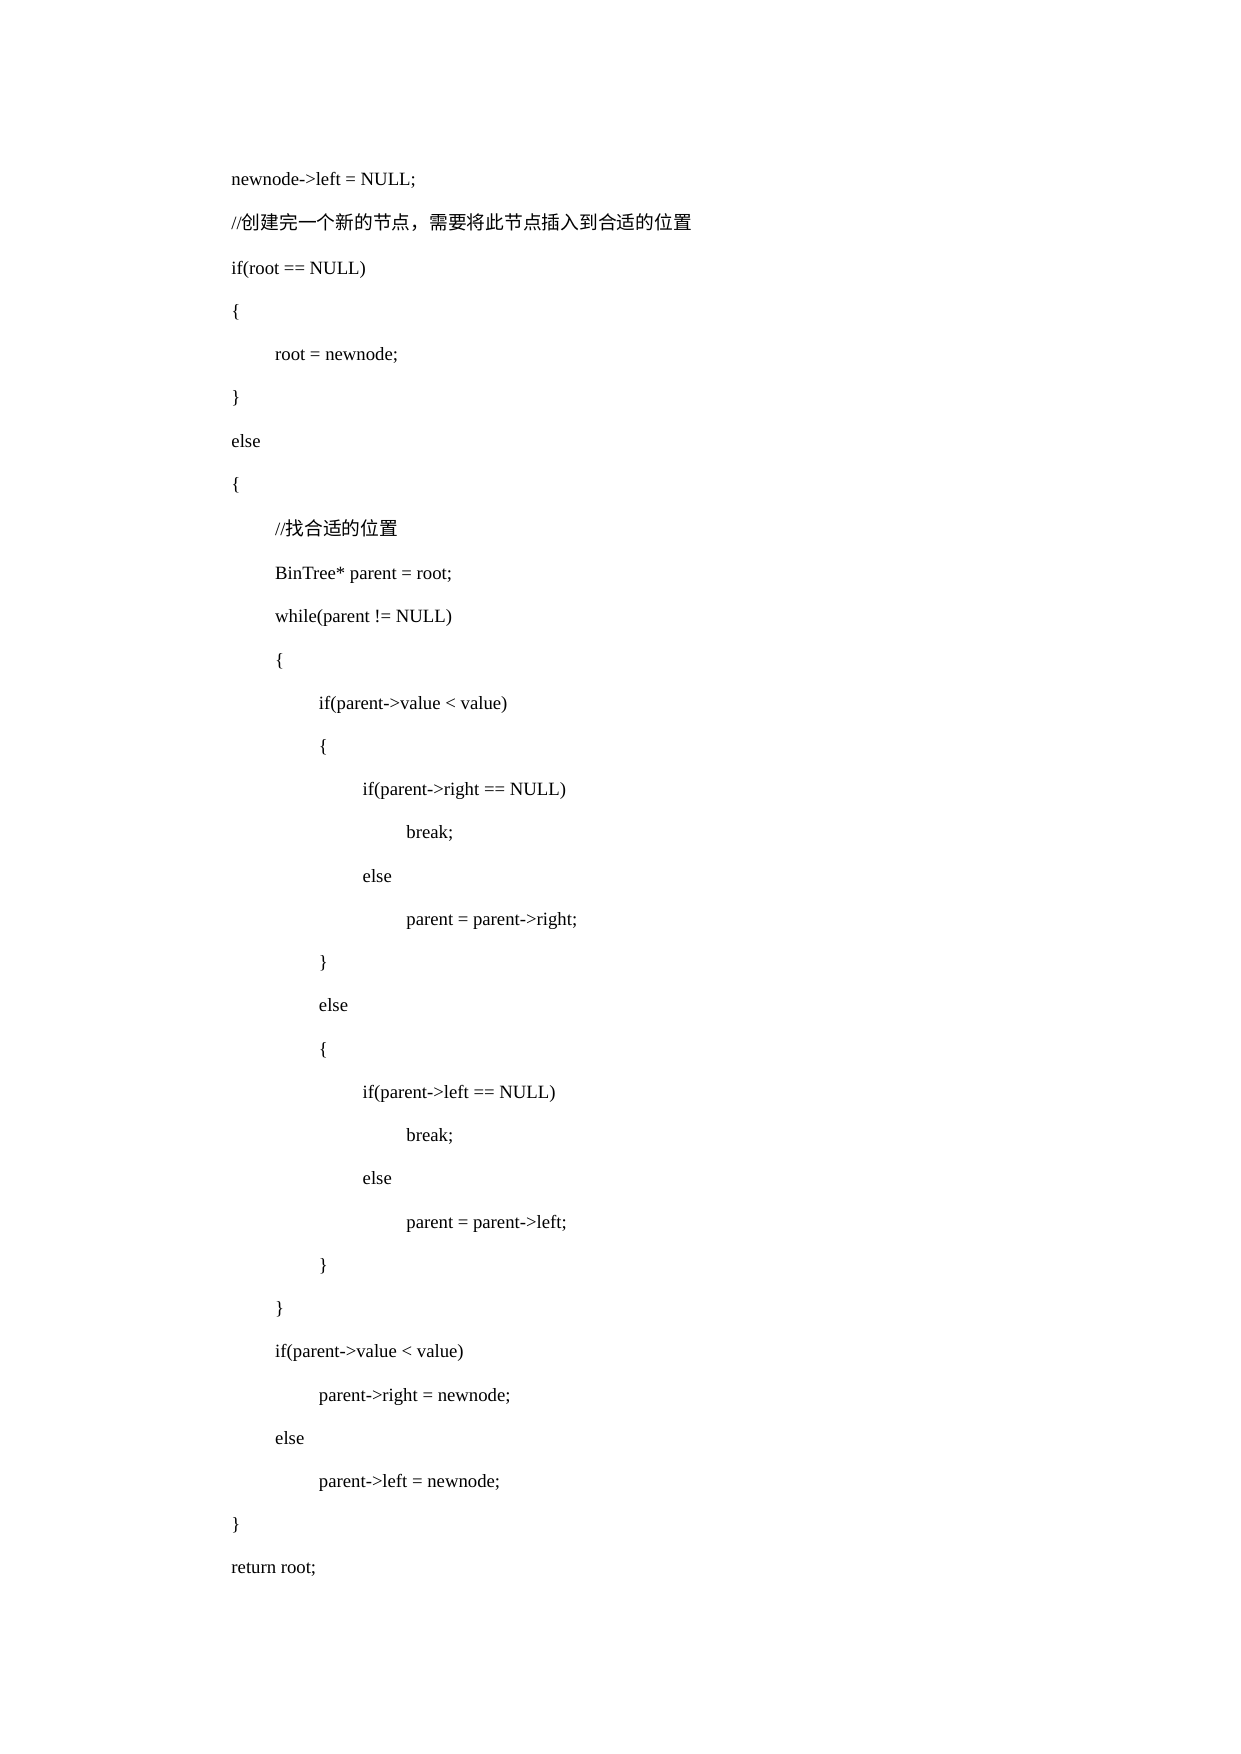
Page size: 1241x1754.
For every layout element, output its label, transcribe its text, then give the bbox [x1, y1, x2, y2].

text { [187, 294, 1053, 327]
text } [187, 1248, 1053, 1281]
text //找合适的位置 [187, 511, 1053, 543]
text if(parent->left == NULL) [187, 1075, 1053, 1108]
text break; [187, 816, 1053, 848]
text if(root == NULL) [187, 251, 1053, 284]
text { [187, 467, 1053, 500]
text while(parent != NULL) [187, 600, 1053, 632]
text break; [187, 1119, 1053, 1151]
text { [187, 643, 1053, 676]
text return root; [187, 1551, 1053, 1583]
text BinTree* parent = root; [187, 557, 1053, 589]
text } [187, 381, 1053, 413]
text if(parent->right == NULL) [187, 773, 1053, 805]
text else [187, 1421, 1053, 1454]
text { [187, 1032, 1053, 1065]
text parent = parent->left; [187, 1205, 1053, 1238]
text parent = parent->right; [187, 902, 1053, 935]
text } [187, 1508, 1053, 1540]
text if(parent->value < value) [187, 686, 1053, 719]
text else [187, 859, 1053, 892]
text //创建完一个新的节点，需要将此节点插入到合适的位置 [187, 205, 1053, 238]
text else [187, 424, 1053, 457]
text else [187, 1162, 1053, 1194]
text } [187, 946, 1053, 978]
text root = newnode; [187, 338, 1053, 370]
text parent->right = newnode; [187, 1378, 1053, 1411]
text newnode->left = NULL; [187, 162, 1053, 194]
text { [187, 729, 1053, 762]
text if(parent->value < value) [187, 1335, 1053, 1367]
text } [187, 1292, 1053, 1324]
text parent->left = newnode; [187, 1464, 1053, 1497]
text else [187, 989, 1053, 1021]
